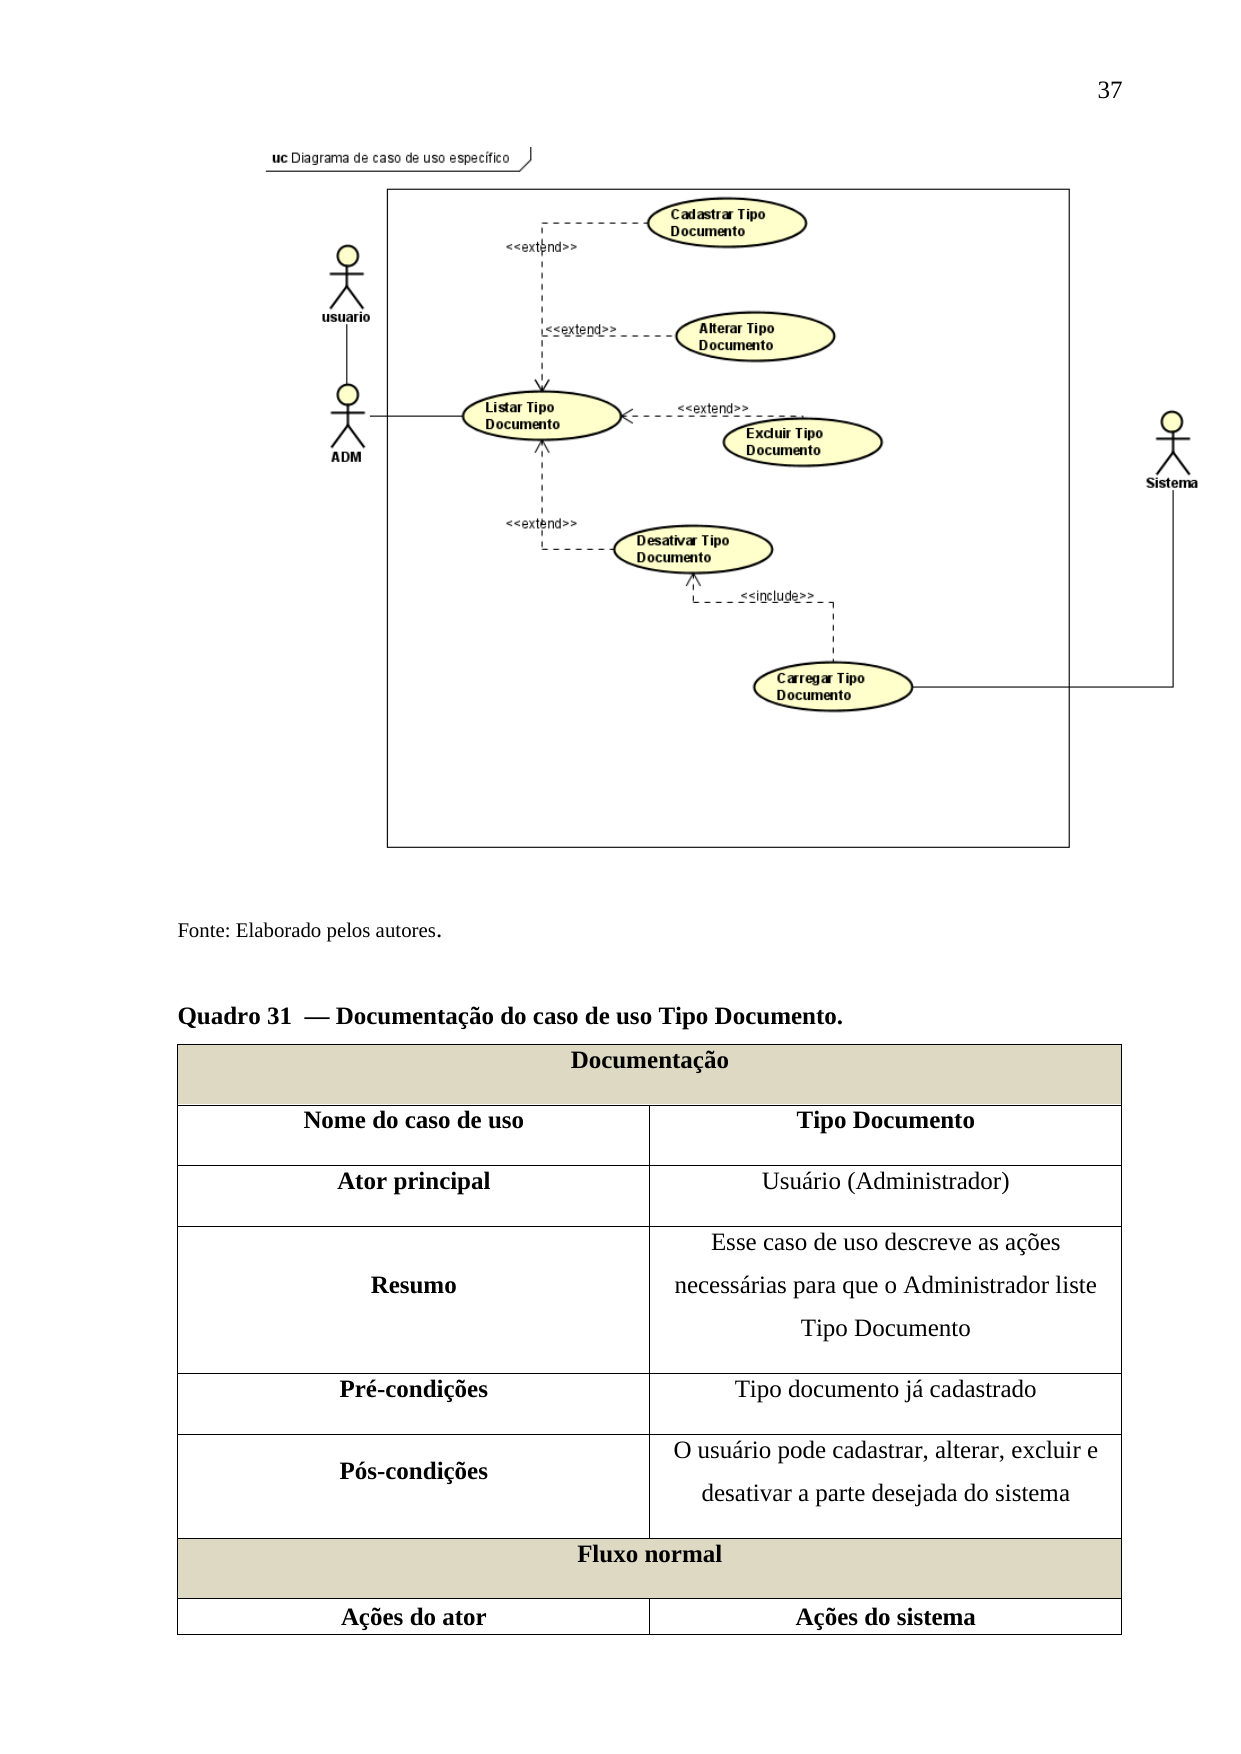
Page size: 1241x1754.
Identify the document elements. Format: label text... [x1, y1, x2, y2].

table_cell Fluxo normal [178, 1539, 1121, 1598]
table_cell Tipo documento já cadastrado [650, 1374, 1121, 1434]
table_cell Resumo [178, 1227, 649, 1373]
table_cell Nome do caso de uso [178, 1106, 649, 1165]
text Quadro 31 — Documentação do caso de uso Tipo Documento. [177, 1001, 1122, 1029]
table_cell Pós-condições [178, 1435, 649, 1538]
table_cell Tipo Documento [650, 1106, 1121, 1165]
table_cell Ações do ator [178, 1599, 649, 1634]
table_cell Esse caso de uso descreve as ações necessárias para que o Administrador liste Tipo Documento [650, 1227, 1121, 1373]
table_cell Usuário (Administrador) [650, 1166, 1121, 1226]
table_header Documentação [178, 1045, 1121, 1104]
table_cell Ações do sistema [650, 1599, 1121, 1634]
table_cell Ator principal [178, 1166, 649, 1226]
table_cell Pré-condições [178, 1374, 649, 1434]
picture [265, 147, 1211, 857]
text Fonte: Elaborado pelos autores. [177, 914, 1122, 943]
table_cell O usuário pode cadastrar, alterar, excluir e desativar a parte desejada do sistema [650, 1435, 1121, 1538]
